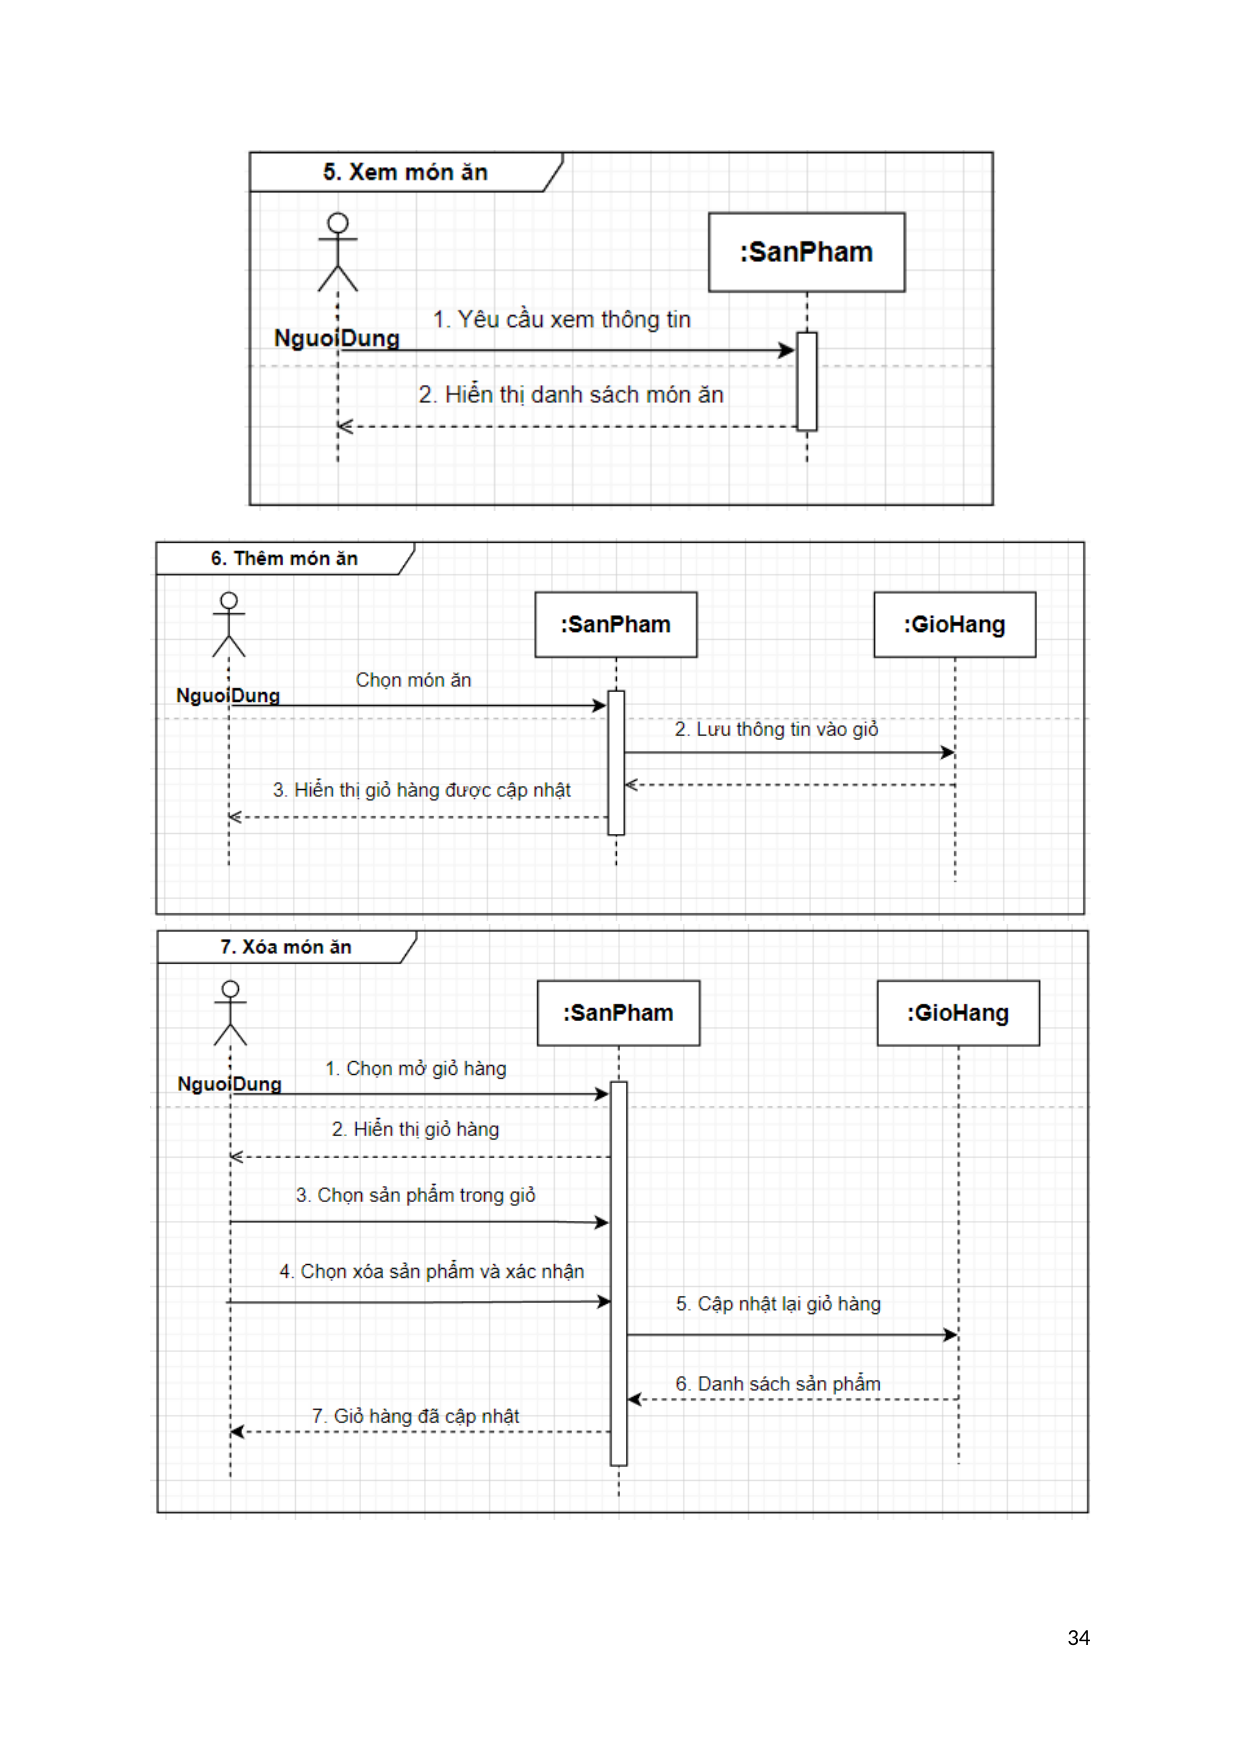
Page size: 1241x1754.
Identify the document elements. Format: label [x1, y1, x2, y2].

picture [150, 924, 1091, 1520]
picture [150, 538, 1091, 921]
picture [244, 150, 996, 511]
